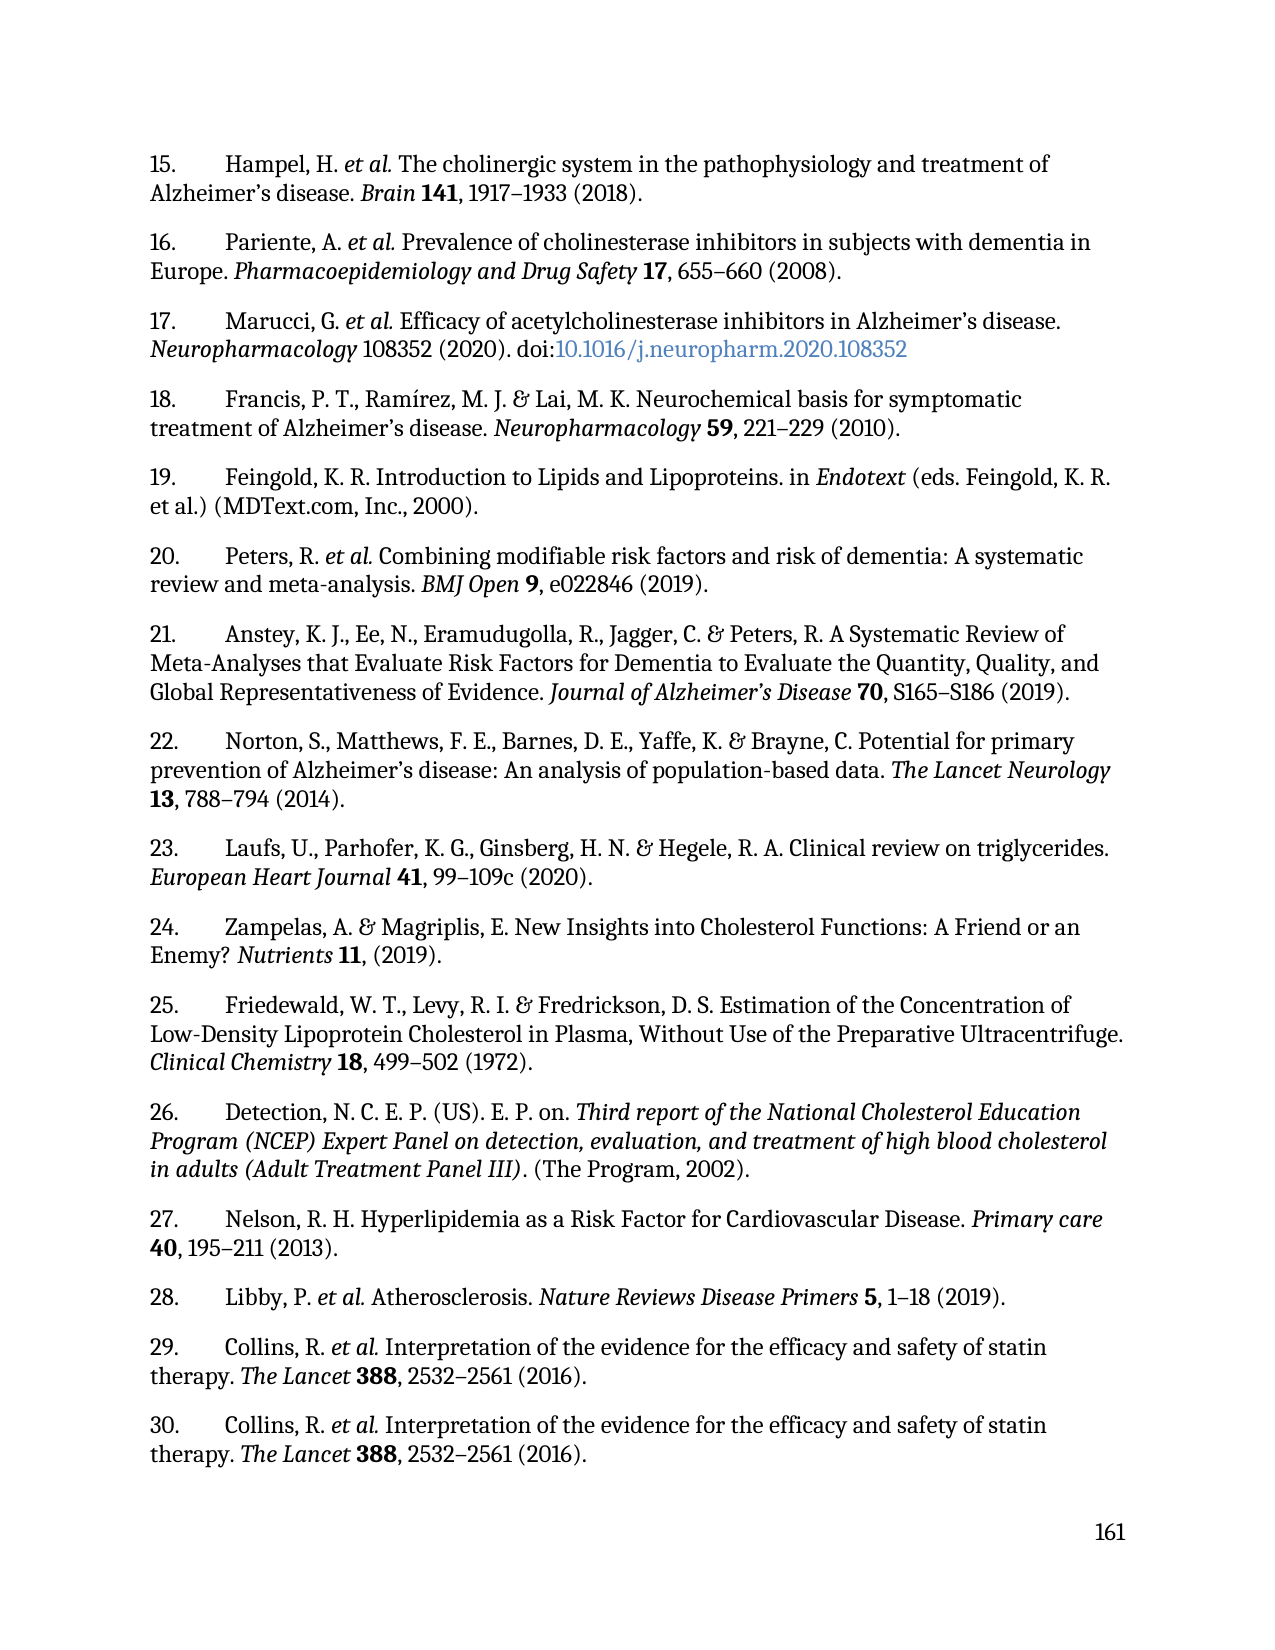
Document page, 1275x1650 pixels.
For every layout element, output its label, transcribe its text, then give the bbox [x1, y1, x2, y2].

text 17. Marucci, G. et al. Efficacy of acetylcholinesterase inhibitors in Alzheimer’s disease. Neuropharmacology 108352 (2020). doi:10.1016/j.neuropharm.2020.108352 [150, 307, 1125, 364]
text 23. Laufs, U., Parhofer, K. G., Ginsberg, H. N. & Hegele, R. A. Clinical review on triglycerides. European Heart Journal 41, 99–109c (2020). [150, 834, 1125, 892]
text 28. Libby, P. et al. Atherosclerosis. Nature Reviews Disease Primers 5, 1–18 (2019). [150, 1283, 1125, 1312]
text 15. Hampel, H. et al. The cholinergic system in the pathophysiology and treatment of Alzheimer’s disease. Brain 141, 1917–1933 (2018). [150, 150, 1125, 207]
text 19. Feingold, K. R. Introduction to Lipids and Lipoproteins. in Endotext (eds. Feingold, K. R. et al.) (MDText.com, Inc., 2000). [150, 463, 1125, 521]
text 20. Peters, R. et al. Combining modifiable risk factors and risk of dementia: A systematic review and meta-analysis. BMJ Open 9, e022846 (2019). [150, 542, 1125, 599]
text 26. Detection, N. C. E. P. (US). E. P. on. Third report of the National Cholesterol Education Program (NCEP) Expert Panel on detection, evaluation, and treatment of high blood cholesterol in adults (Adult Treatment Panel III). (The Program, 2002). [150, 1098, 1125, 1184]
text 18. Francis, P. T., Ramírez, M. J. & Lai, M. K. Neurochemical basis for symptomatic treatment of Alzheimer’s disease. Neuropharmacology 59, 221–229 (2010). [150, 385, 1125, 442]
text 25. Friedewald, W. T., Levy, R. I. & Fredrickson, D. S. Estimation of the Concentration of Low-Density Lipoprotein Cholesterol in Plasma, Without Use of the Preparative Ultracentrifuge. Clinical Chemistry 18, 499–502 (1972). [150, 991, 1125, 1077]
text 21. Anstey, K. J., Ee, N., Eramudugolla, R., Jagger, C. & Peters, R. A Systematic Review of Meta-Analyses that Evaluate Risk Factors for Dementia to Evaluate the Quantity, Quality, and Global Representativeness of Evidence. Journal of Alzheimer’s Disease 70, S165–S186 (2019). [150, 620, 1125, 706]
text 16. Pariente, A. et al. Prevalence of cholinesterase inhibitors in subjects with dementia in Europe. Pharmacoepidemiology and Drug Safety 17, 655–660 (2008). [150, 228, 1125, 286]
text 24. Zampelas, A. & Magriplis, E. New Insights into Cholesterol Functions: A Friend or an Enemy? Nutrients 11, (2019). [150, 912, 1125, 970]
text 27. Nelson, R. H. Hyperlipidemia as a Risk Factor for Cardiovascular Disease. Primary care 40, 195–211 (2013). [150, 1205, 1125, 1262]
text 30. Collins, R. et al. Interpretation of the evidence for the efficacy and safety of statin therapy. The Lancet 388, 2532–2561 (2016). [150, 1411, 1125, 1469]
text 29. Collins, R. et al. Interpretation of the evidence for the efficacy and safety of statin therapy. The Lancet 388, 2532–2561 (2016). [150, 1333, 1125, 1390]
text 22. Norton, S., Matthews, F. E., Barnes, D. E., Yaffe, K. & Brayne, C. Potential for primary prevention of Alzheimer’s disease: An analysis of population-based data. The Lancet Neurology 13, 788–794 (2014). [150, 727, 1125, 813]
